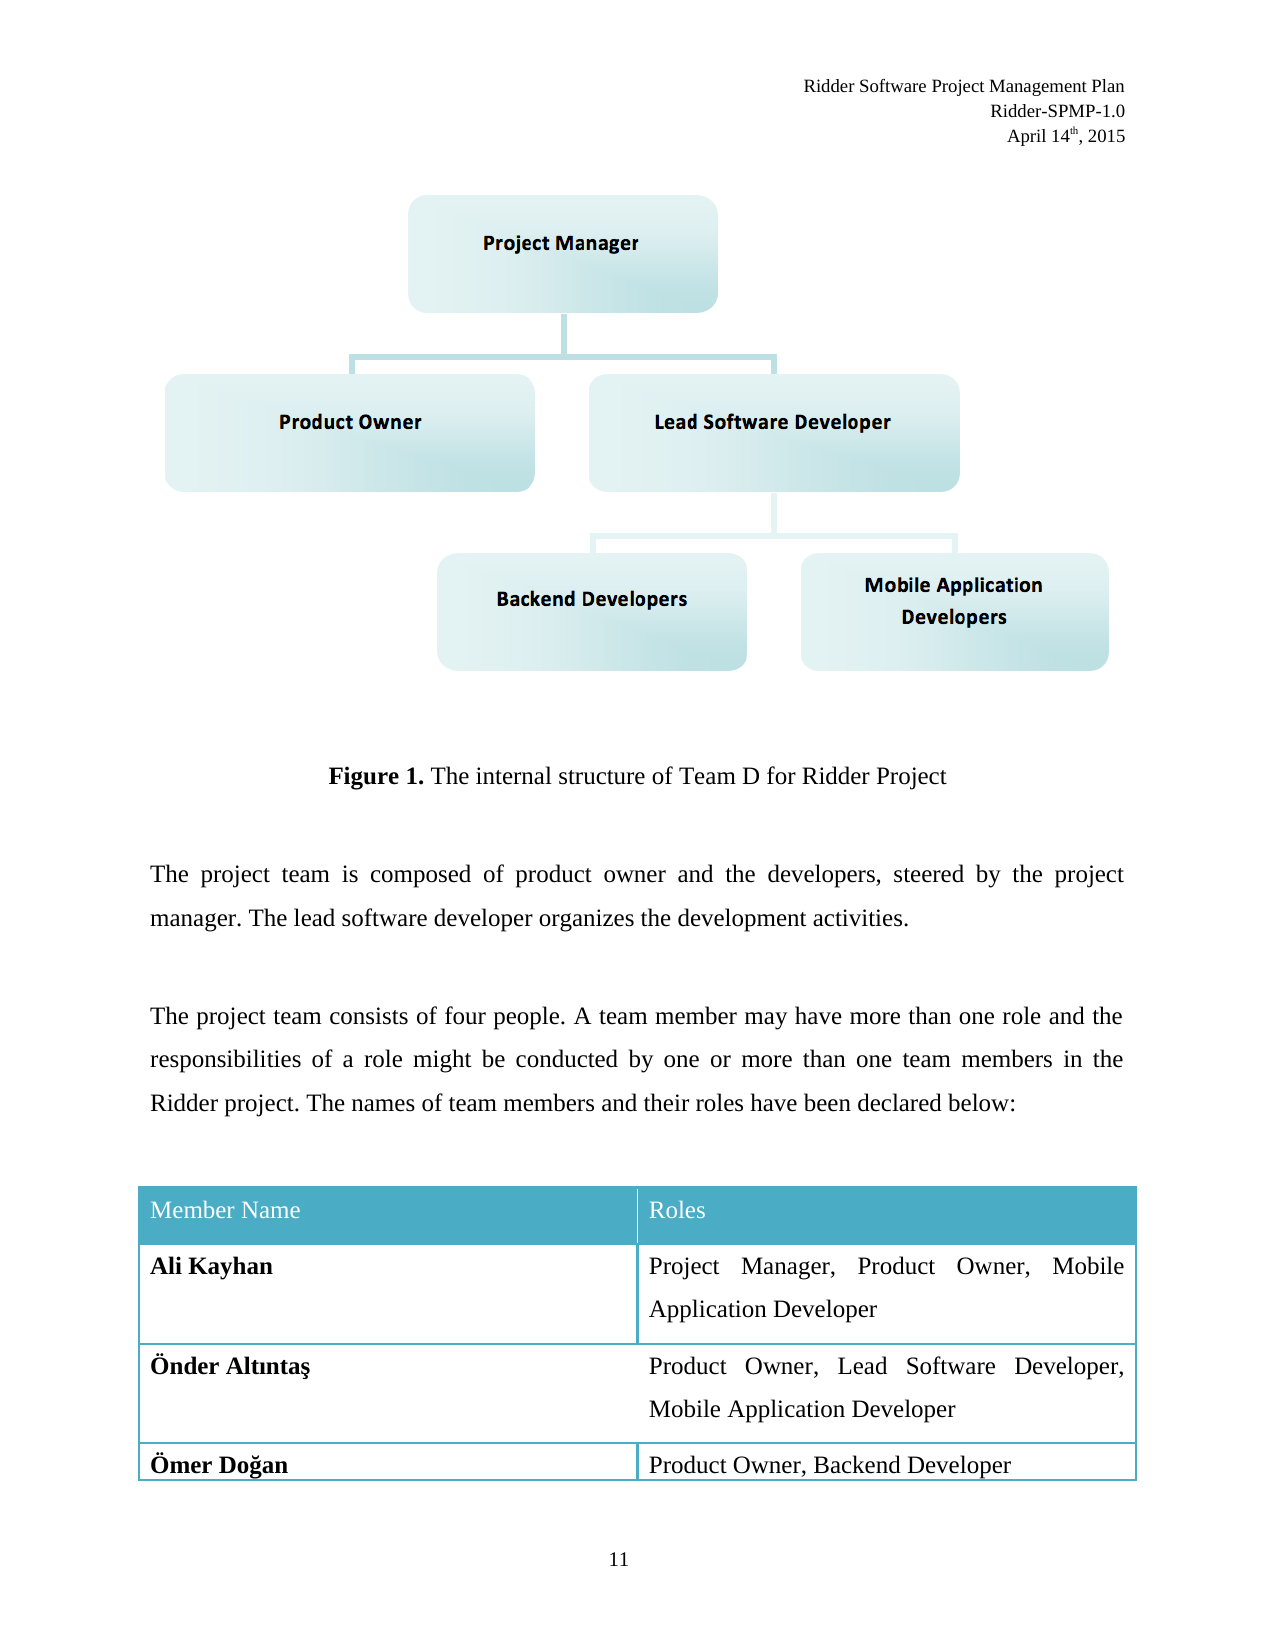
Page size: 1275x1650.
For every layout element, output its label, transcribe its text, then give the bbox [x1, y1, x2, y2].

text Figure 1. The internal structure of Team D for Ridder Project [150, 761, 1125, 789]
table_cell Project Manager, Product Owner, Mobile Application Developer [639, 1245, 1135, 1342]
table_header Roles [638, 1189, 1135, 1243]
table_cell Önder Altıntaş [140, 1345, 637, 1442]
table_cell Ali Kayhan [140, 1245, 636, 1342]
table_header Member Name [140, 1189, 637, 1243]
table_cell Product Owner, Lead Software Developer, Mobile Application Developer [638, 1345, 1135, 1442]
text The project team is composed of product owner and the developers, steered by the project manager. The lead software developer organizes the development activities. [150, 859, 1125, 931]
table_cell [639, 1444, 1135, 1479]
table_cell Ömer Doğan [140, 1444, 636, 1479]
picture [150, 180, 1125, 692]
text The project team consists of four people. A team member may have more than one role and the responsibilities of a role might be conducted by one or more than one team members in the Ridder project. The names of team members and their roles have been declared below: [150, 1001, 1125, 1116]
